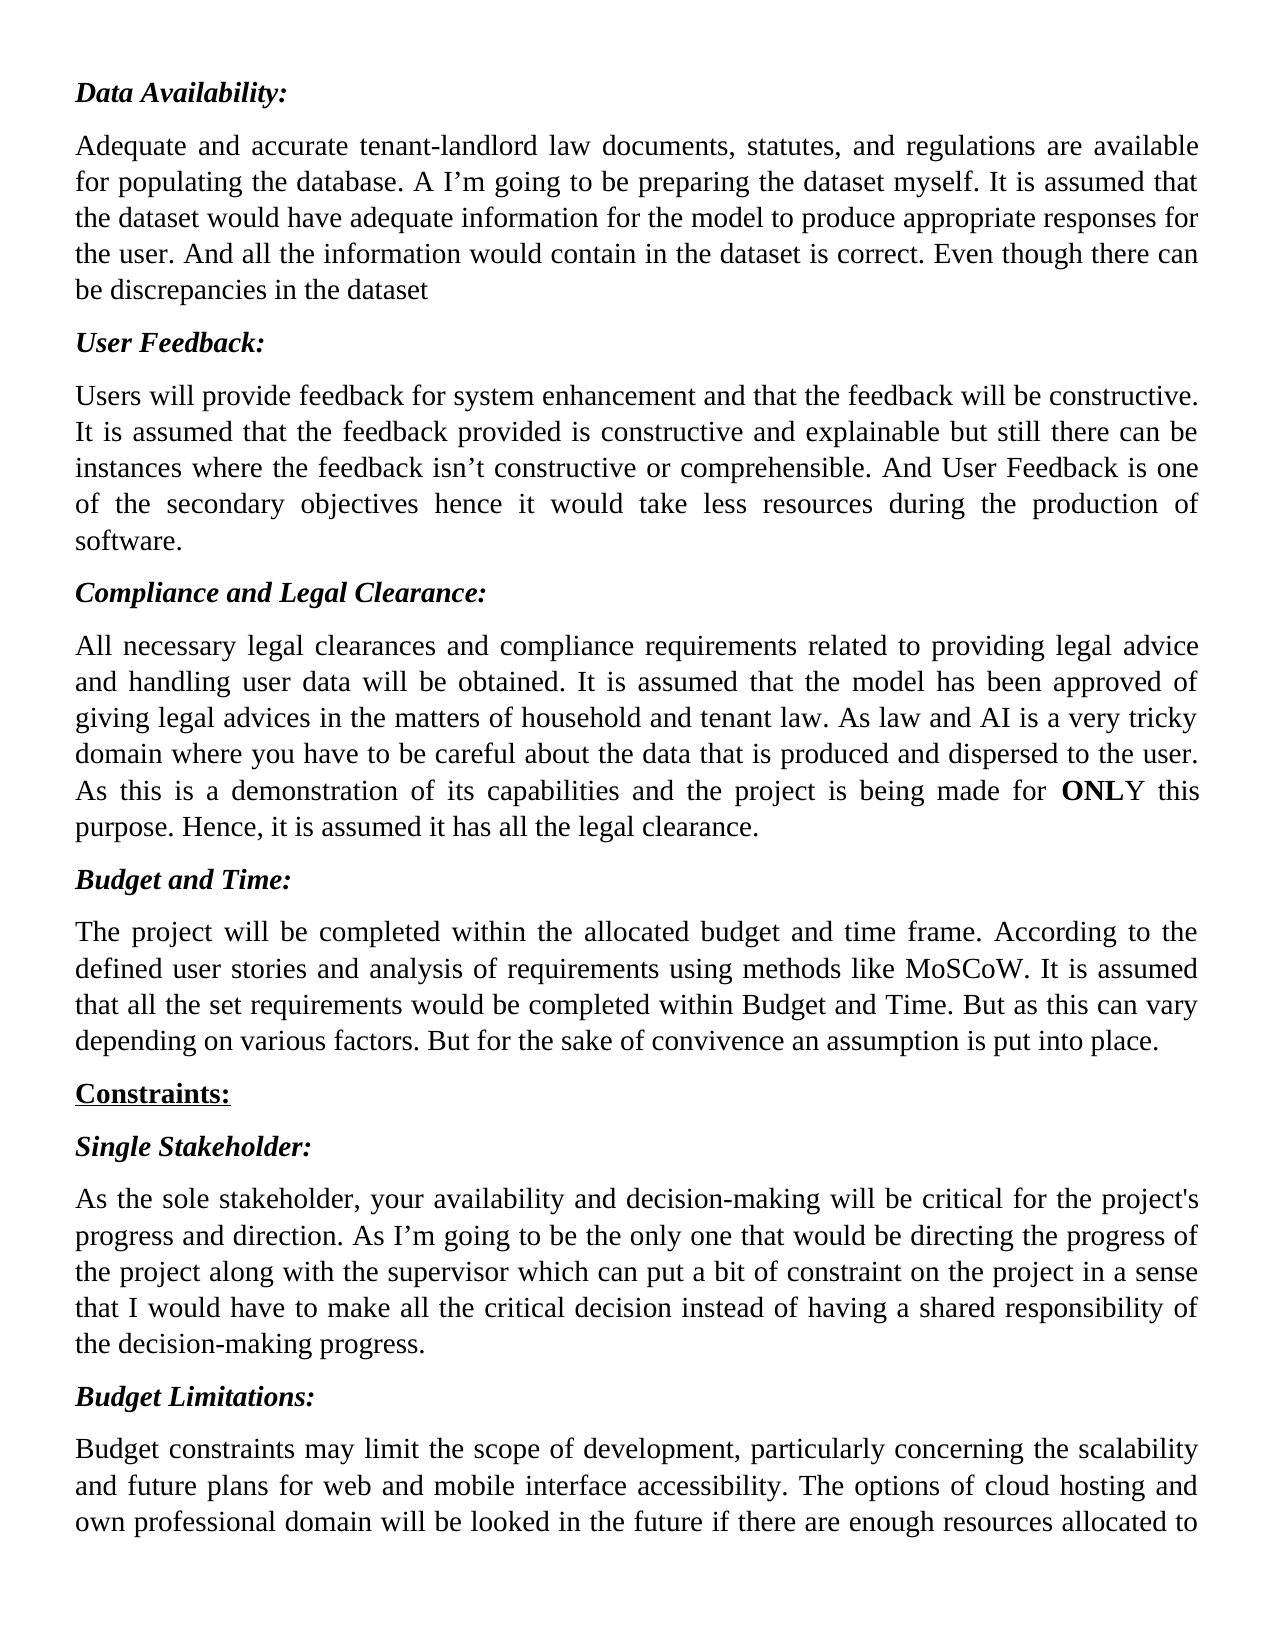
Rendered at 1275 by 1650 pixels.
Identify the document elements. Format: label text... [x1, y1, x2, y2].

text Adequate and accurate tenant-landlord law documents, statutes, and regulations are available for populating the database. A I’m going to be preparing the dataset myself. It is assumed that the dataset would have adequate information for the model to produce appropriate responses for the user. And all the information would contain in the dataset is correct. Even though there can be discrepancies in the dataset [75, 128, 1200, 306]
text Budget Limitations: [75, 1379, 1200, 1412]
text Budget and Time: [75, 862, 1200, 895]
text All necessary legal clearances and compliance requirements related to providing legal advice and handling user data will be obtained. It is assumed that the model has been approved of giving legal advices in the matters of household and tenant law. As law and AI is a very tricky domain where you have to be careful about the data that is produced and dispersed to the user. As this is a demonstration of its capabilities and the project is being made for ONLY this purpose. Hence, it is assumed it has all the legal clearance. [75, 628, 1200, 842]
text Constraints: [75, 1076, 1200, 1109]
text Users will provide feedback for system enhancement and that the feedback will be constructive. It is assumed that the feedback provided is constructive and explainable but still there can be instances where the feedback isn’t constructive or comprehensible. And User Feedback is one of the secondary objectives hence it would take less resources during the production of software. [75, 378, 1200, 556]
text Single Stakeholder: [75, 1129, 1200, 1162]
text Compliance and Legal Clearance: [75, 575, 1200, 609]
text Data Availability: [75, 75, 1200, 108]
text The project will be completed within the allocated budget and time frame. According to the defined user stories and analysis of requirements using methods like MoSCoW. It is assumed that all the set requirements would be completed within Budget and Time. But as this can vary depending on various factors. But for the sake of convivence an assumption is put into place. [75, 914, 1200, 1057]
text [75, 1432, 1200, 1537]
text As the sole stakeholder, your availability and decision-making will be critical for the project's progress and direction. As I’m going to be the only one that would be directing the progress of the project along with the supervisor which can put a bit of constraint on the project in a sense that I would have to make all the critical decision instead of having a shared responsibility of the decision-making progress. [75, 1181, 1200, 1359]
text User Feedback: [75, 325, 1200, 359]
